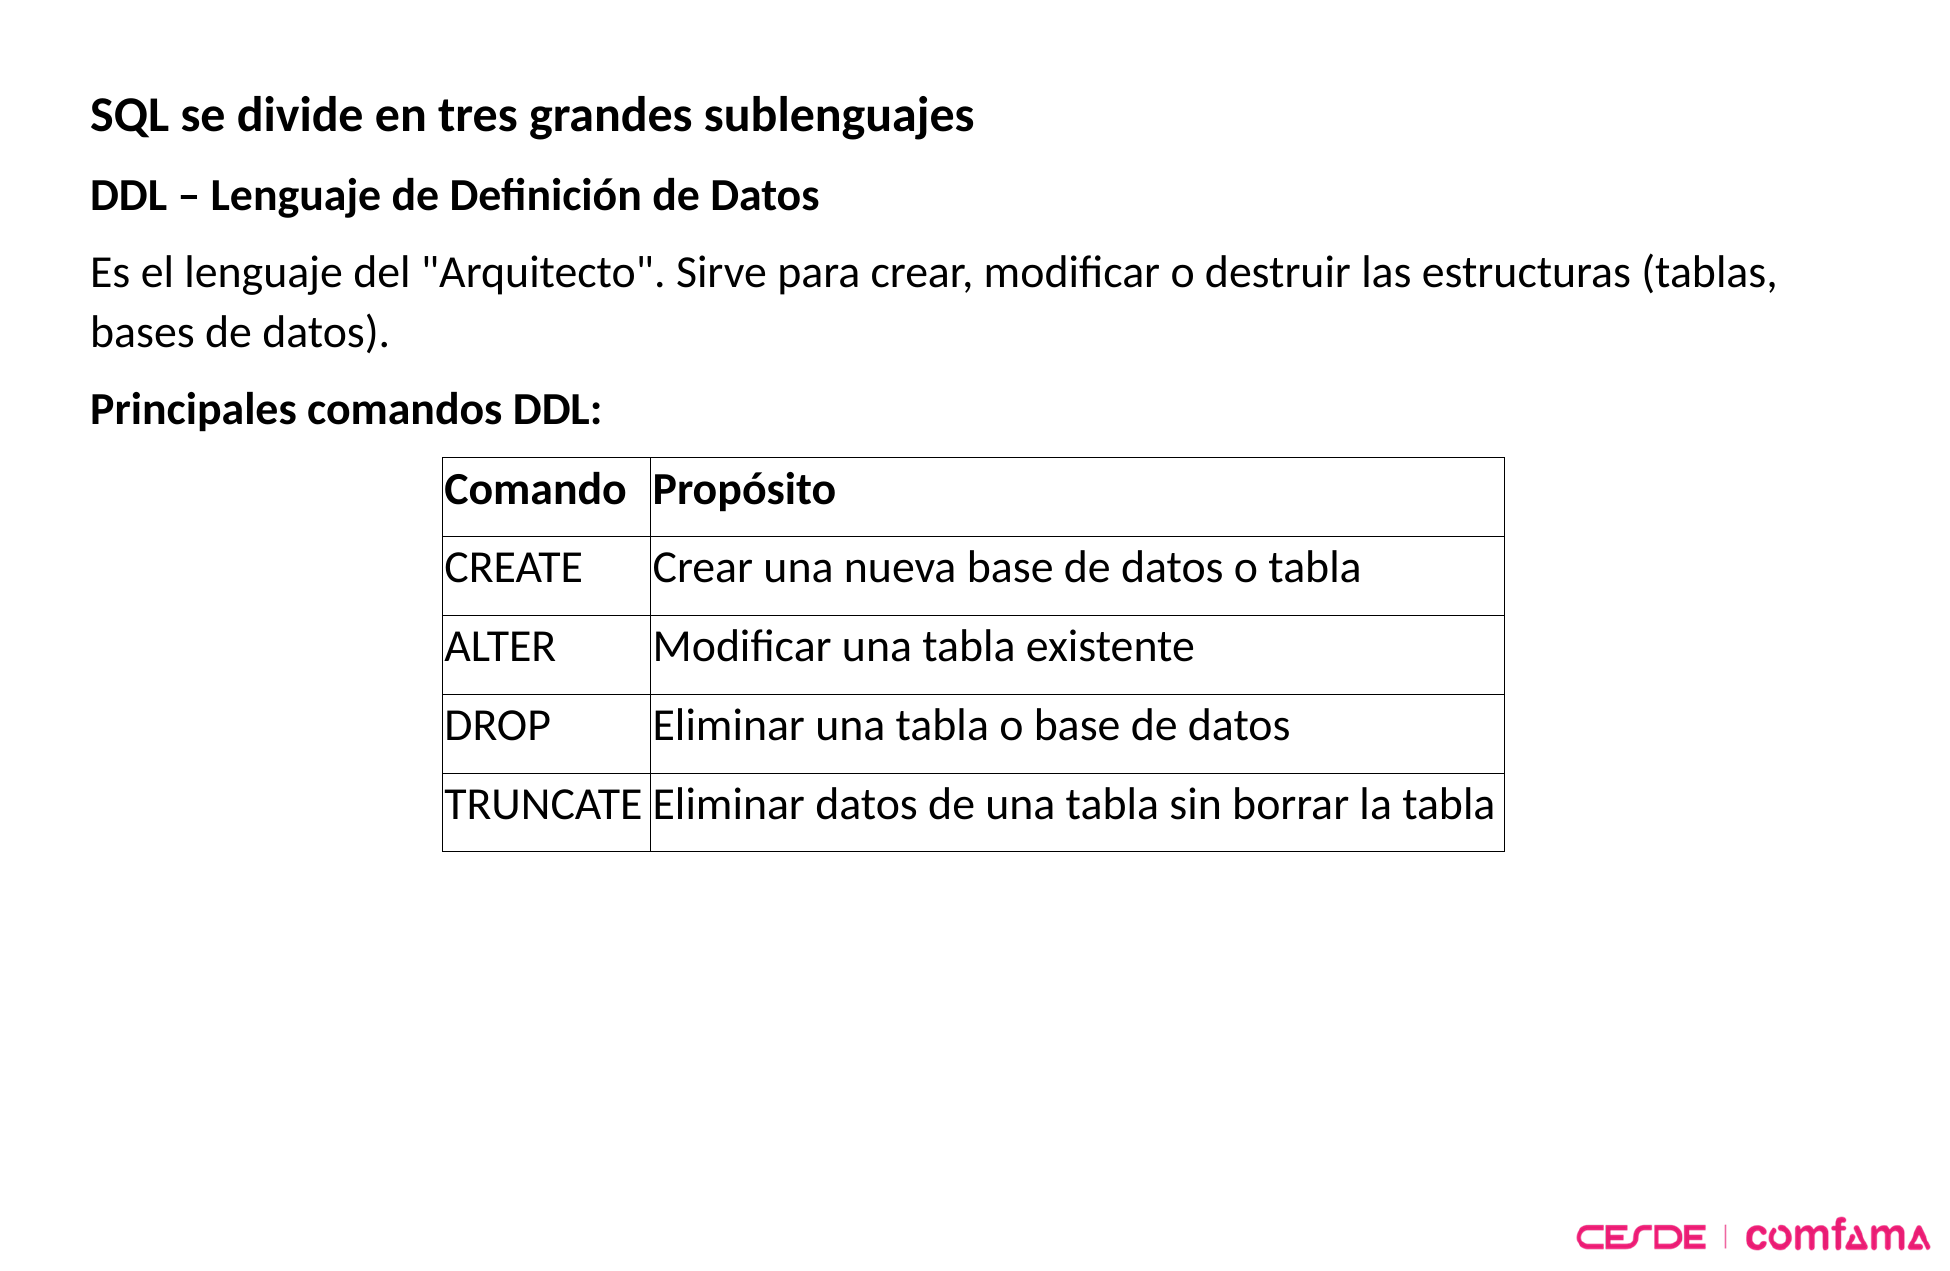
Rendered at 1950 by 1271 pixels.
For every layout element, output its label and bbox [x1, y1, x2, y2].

picture [1567, 1208, 1939, 1258]
